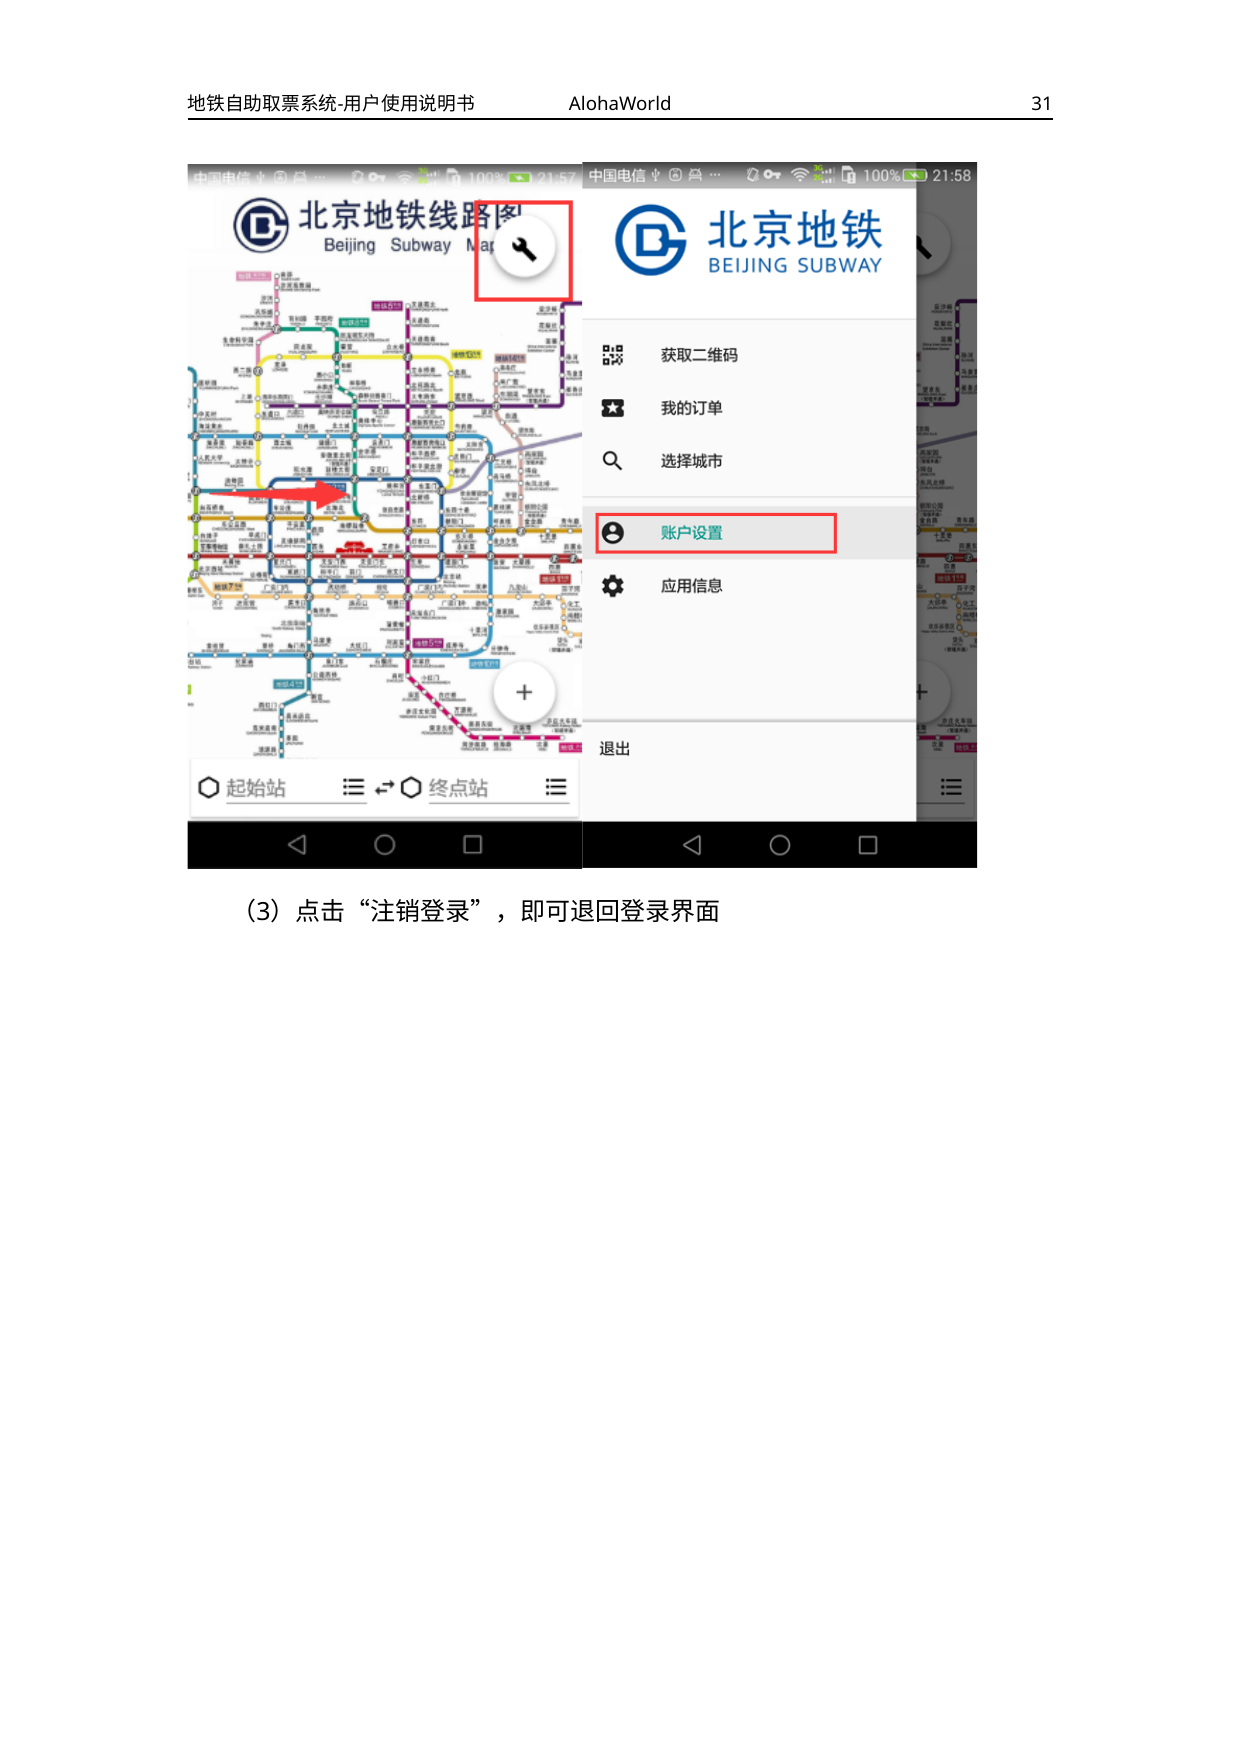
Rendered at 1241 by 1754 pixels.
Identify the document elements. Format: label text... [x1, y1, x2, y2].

picture [187, 162, 978, 869]
text （3）点击“注销登录”，即可退回登录界面 [187, 877, 1053, 942]
